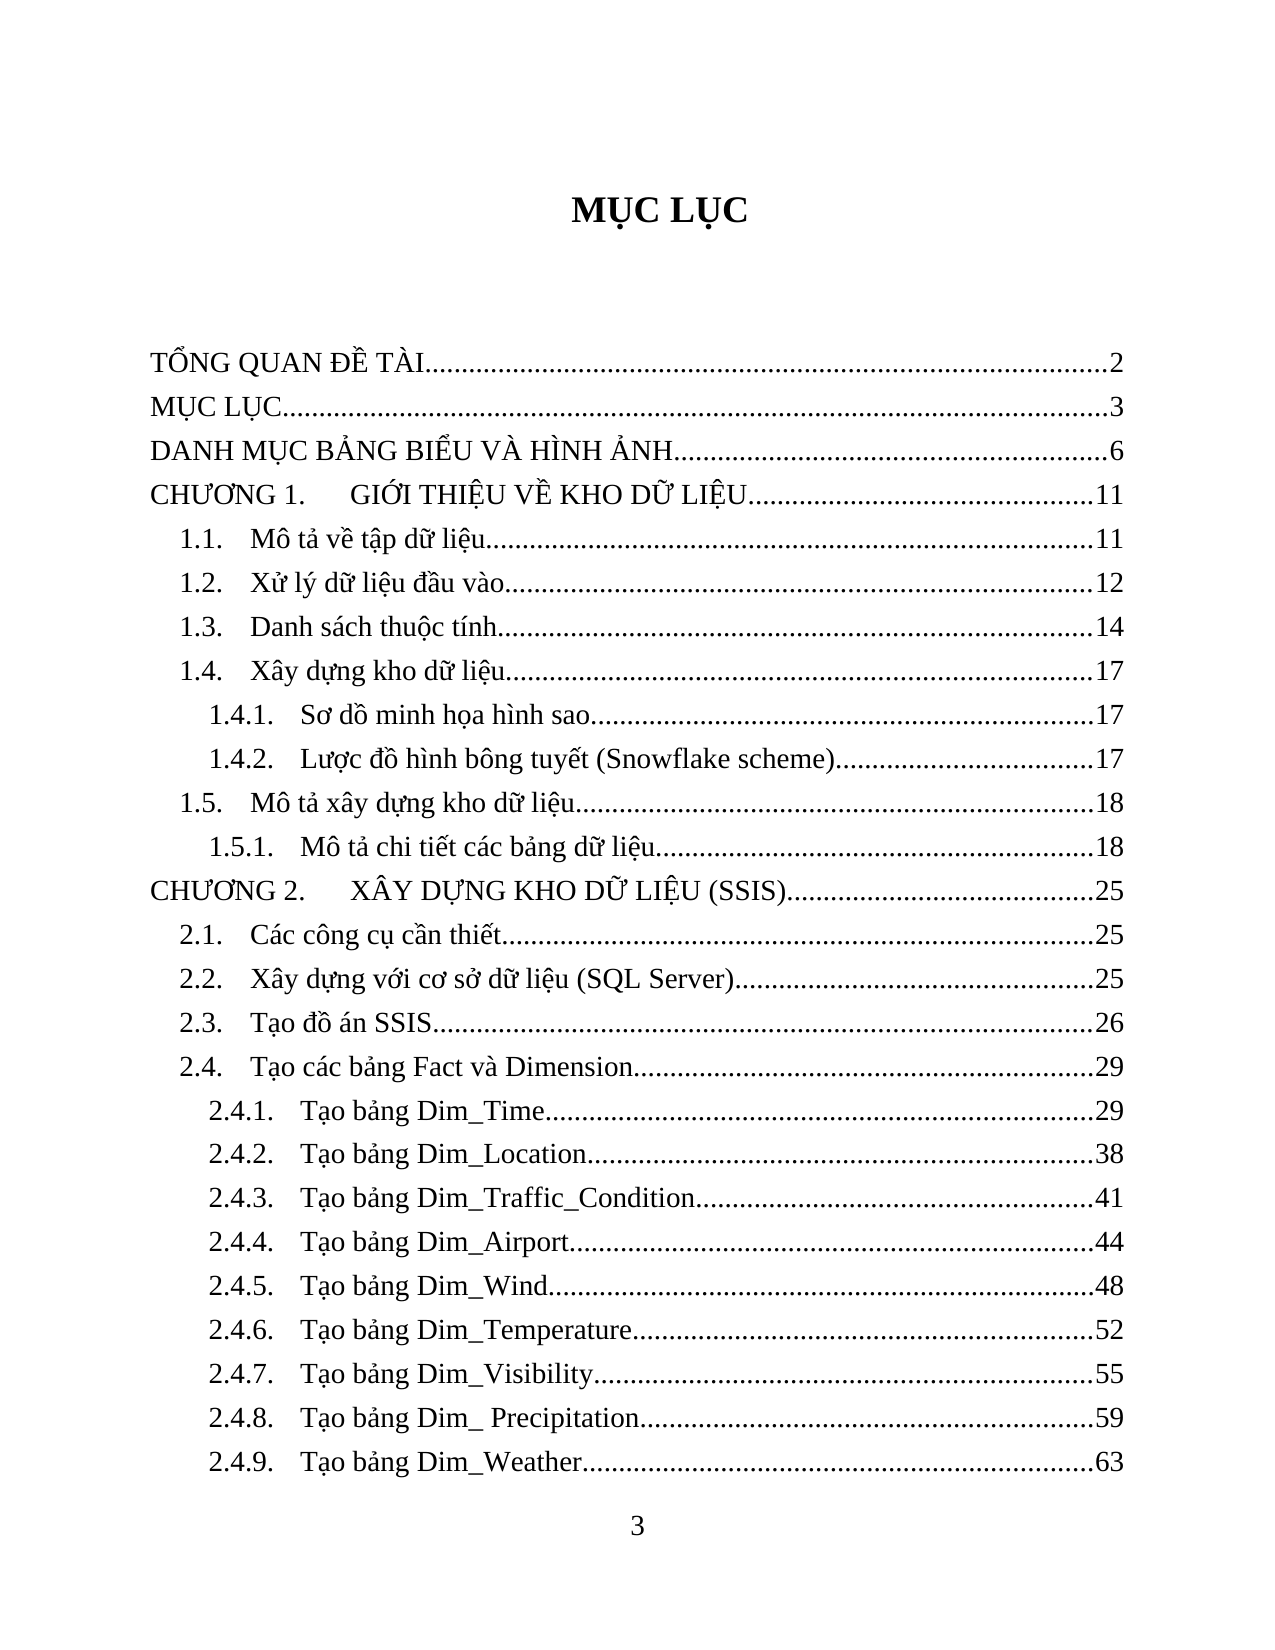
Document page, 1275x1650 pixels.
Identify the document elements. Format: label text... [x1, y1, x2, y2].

subtitle MỤC LỤC [195, 187, 1125, 231]
